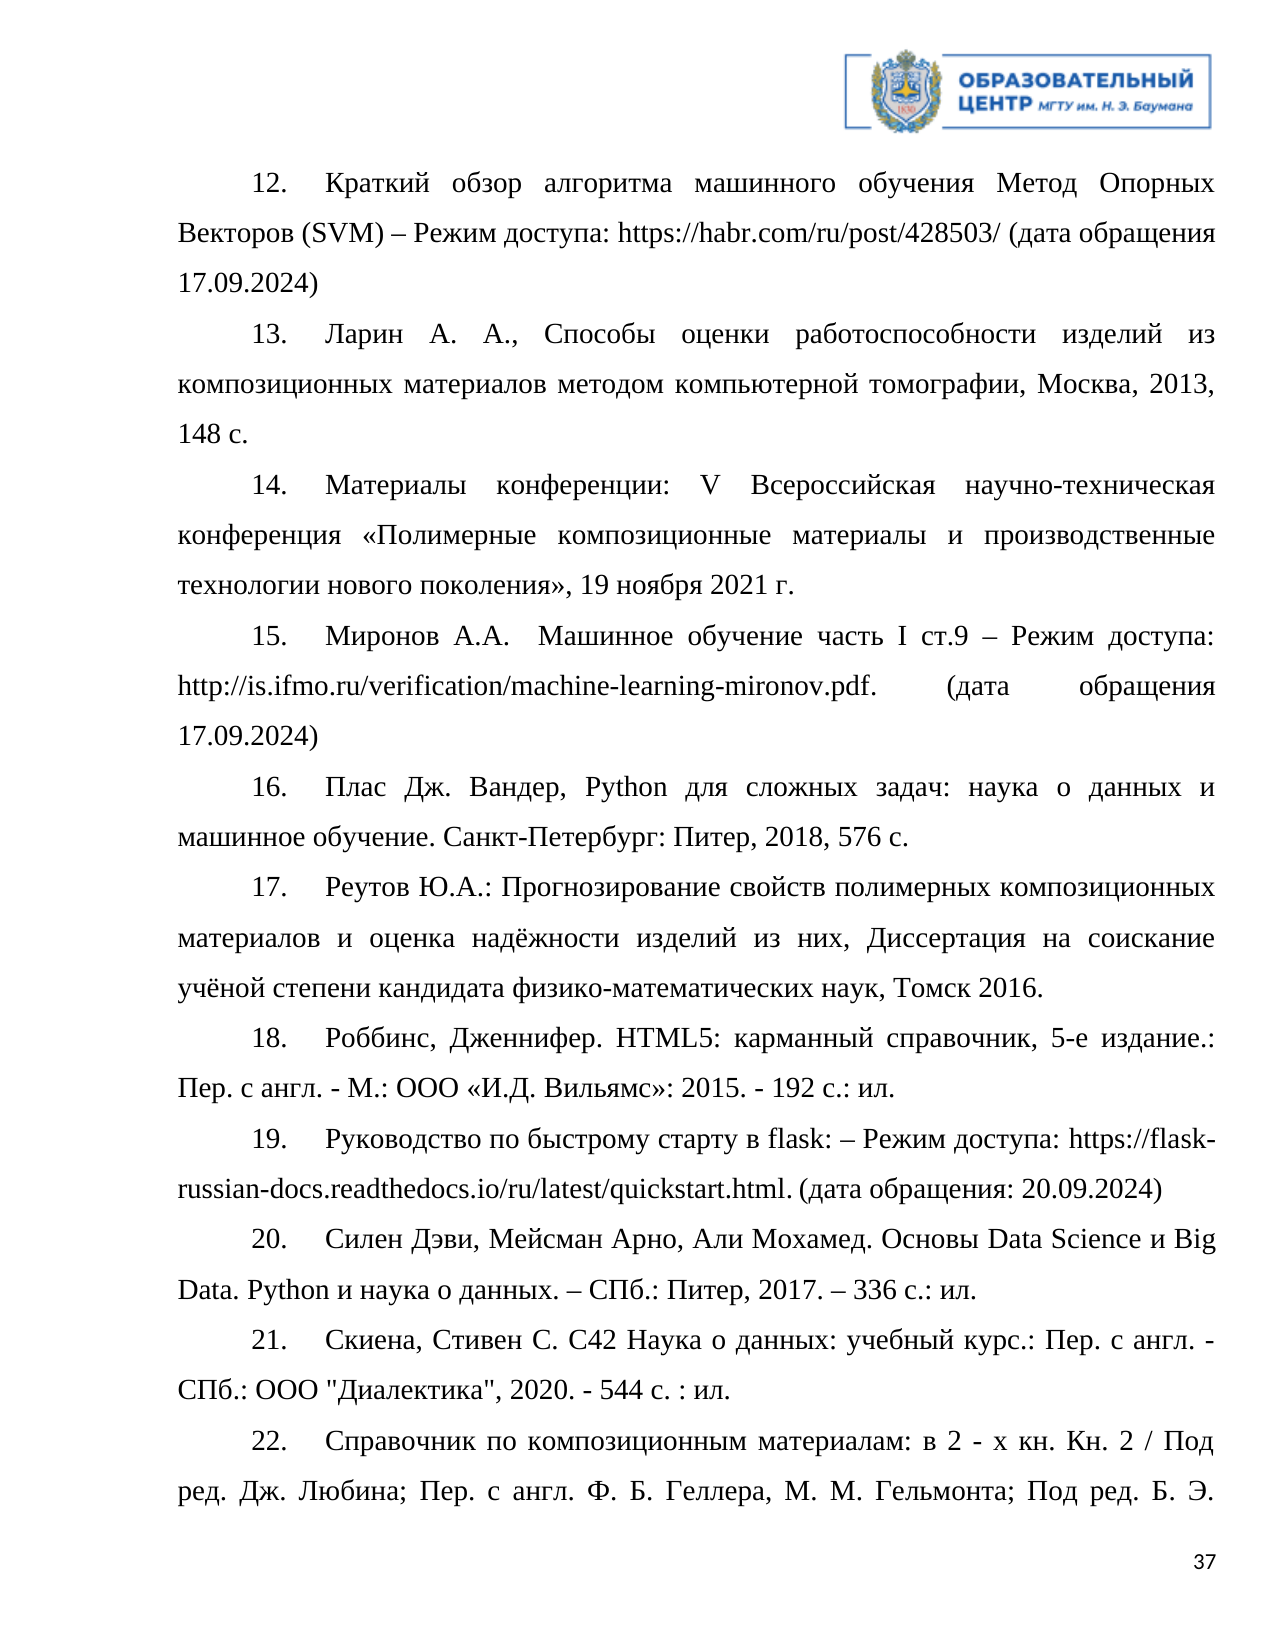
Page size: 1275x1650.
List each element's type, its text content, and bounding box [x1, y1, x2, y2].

list Скиена, Стивен С. С42 Наука о данных: учебный курс.: Пер. с англ. - СПб.: ООО "Диалектика", 2020. - 544 с. : ил. [177, 1322, 1216, 1406]
list Руководство по быстрому старту в flask: – Режим доступа: https://flask-russian-docs.readthedocs.io/ru/latest/quickstart.html. (дата обращения: 20.09.2024) [177, 1121, 1216, 1205]
list Роббинс, Дженнифер. HTML5: карманный справочник, 5-е издание.: Пер. с англ. - М.: ООО «И.Д. Вильямс»: 2015. - 192 с.: ил. [177, 1020, 1216, 1104]
list Ларин А. А., Способы оценки работоспособности изделий из композиционных материалов методом компьютерной томографии, Москва, 2013, 148 с. [177, 316, 1216, 450]
list Плас Дж. Вандер, Python для сложных задач: наука о данных и машинное обучение. Санкт-Петербург: Питер, 2018, 576 с. [177, 769, 1216, 853]
list Краткий обзор алгоритма машинного обучения Метод Опорных Векторов (SVM) – Режим доступа: https://habr.com/ru/post/428503/ (дата обращения 17.09.2024) [177, 118, 1216, 299]
list Реутов Ю.А.: Прогнозирование свойств полимерных композиционных материалов и оценка надёжности изделий из них, Диссертация на соискание учёной степени кандидата физико-математических наук, Томск 2016. [177, 869, 1216, 1003]
picture [814, 26, 1262, 149]
list Силен Дэви, Мейсман Арно, Али Мохамед. Основы Data Science и Big Data. Python и наука о данных. – СПб.: Питер, 2017. – 336 с.: ил. [177, 1222, 1216, 1305]
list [177, 1423, 1216, 1507]
list Миронов А.А. Машинное обучение часть I ст.9 – Режим доступа: http://is.ifmo.ru/verification/machine-learning-mironov.pdf. (дата обращения 17.09.2024) [177, 618, 1216, 752]
list Материалы конференции: V Всероссийская научно-техническая конференция «Полимерные композиционные материалы и производственные технологии нового поколения», 19 ноября 2021 г. [177, 467, 1216, 601]
